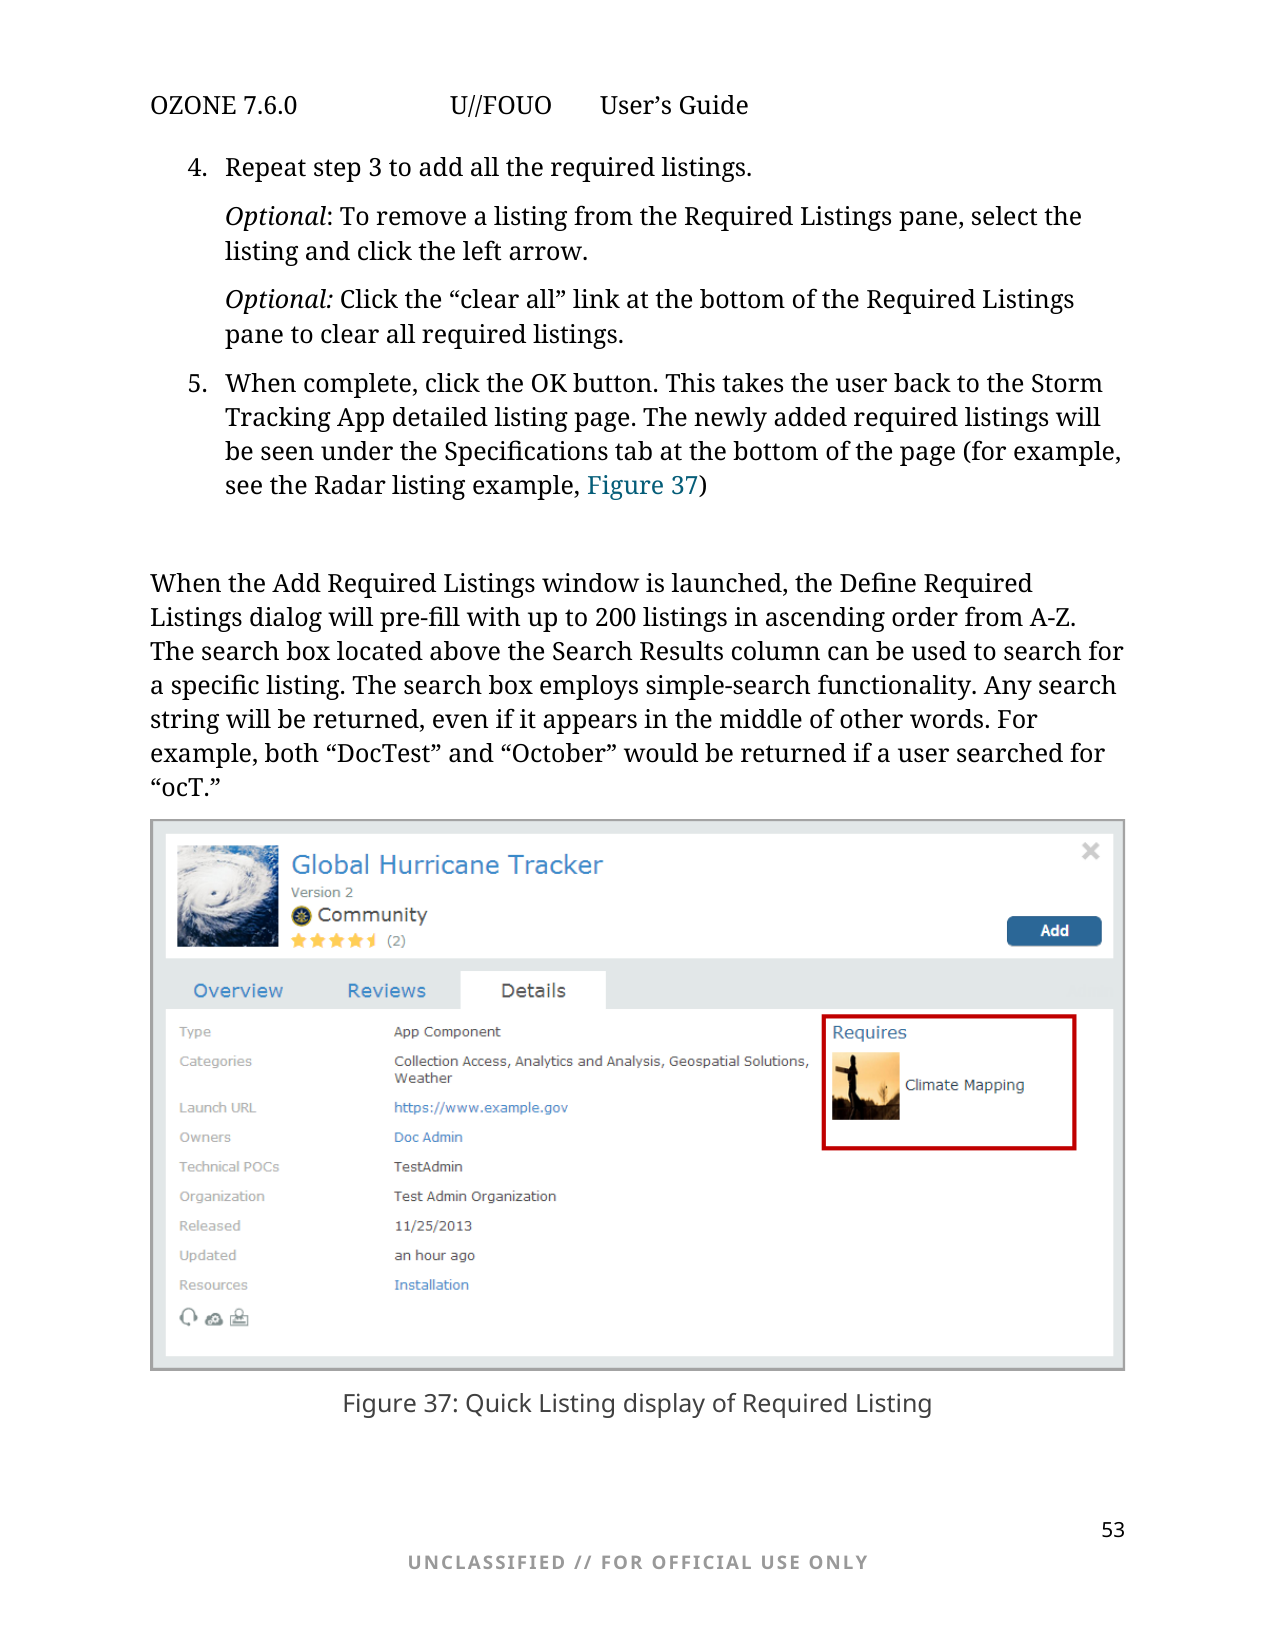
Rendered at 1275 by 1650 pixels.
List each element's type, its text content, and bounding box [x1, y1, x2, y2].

text When the Add Required Listings window is launched, the Define Required Listings dialog will pre-fill with up to 200 listings in ascending order from A-Z. The search box located above the Search Results column can be used to search for a specific listing. The search box employs simple-search functionality. Any search string will be returned, even if it appears in the middle of other words. For example, both “DocTest” and “October” would be returned if a user searched for “ocT.” [150, 566, 1125, 804]
picture [150, 819, 1125, 1371]
text Optional: Click the “clear all” link at the bottom of the Required Listings pane to clear all required listings. [225, 282, 1125, 350]
text Optional: To remove a listing from the Required Listings pane, select the listing and click the left arrow. [225, 199, 1125, 267]
list When complete, click the OK button. This takes the user back to the Storm Tracking App detailed listing page. The newly added required listings will be seen under the Specifications tab at the bottom of the page (for example, see the Radar listing example, Figure 37) [187, 365, 1125, 502]
list Repeat step 3 to add all the required listings. [187, 150, 1125, 184]
